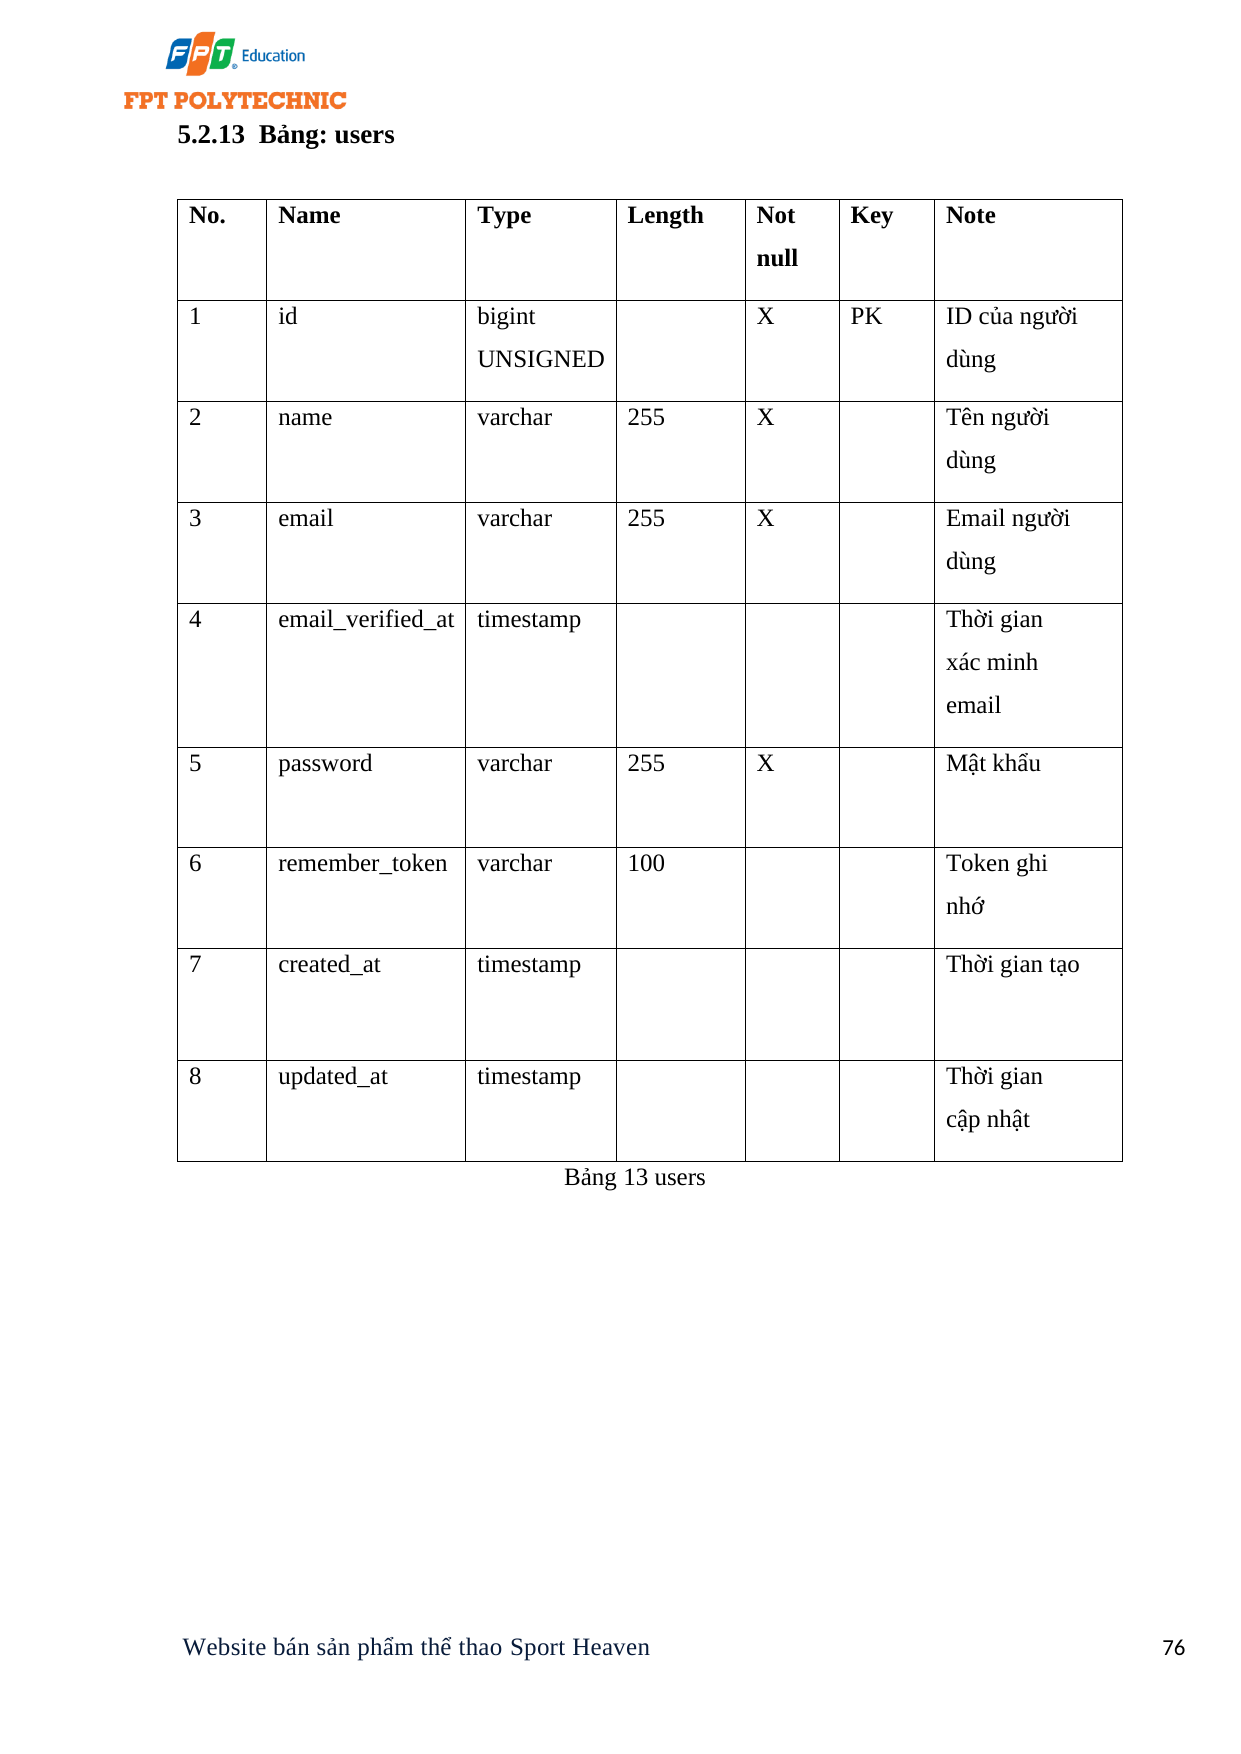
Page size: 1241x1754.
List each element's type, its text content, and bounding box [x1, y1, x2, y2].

table_cell [617, 604, 745, 747]
table_cell email [267, 503, 465, 603]
table_header Length [617, 200, 745, 300]
table_cell 4 [178, 604, 266, 747]
table_cell [840, 402, 934, 502]
table_cell password [267, 748, 465, 847]
table_header No. [178, 200, 266, 300]
table_cell [746, 604, 839, 747]
table_cell [840, 604, 934, 747]
table_cell [617, 301, 745, 401]
table_cell X [746, 402, 839, 502]
table_cell Email người dùng [935, 503, 1122, 603]
table_cell [840, 949, 934, 1060]
table_cell updated_at [267, 1061, 465, 1161]
table_cell 5 [178, 748, 266, 847]
table_cell [746, 848, 839, 948]
table_cell varchar [466, 848, 616, 948]
table_cell 2 [178, 402, 266, 502]
table_header Key [840, 200, 934, 300]
table_cell created_at [267, 949, 465, 1060]
subtitle Bảng: users [177, 118, 1092, 149]
table_cell id [267, 301, 465, 401]
table_header Note [935, 200, 1122, 300]
table_cell [840, 748, 934, 847]
table_cell ID của người dùng [935, 301, 1122, 401]
table_cell Mật khẩu [935, 748, 1122, 847]
table_cell X [746, 301, 839, 401]
table_cell X [746, 503, 839, 603]
text Bảng 13 users [177, 1162, 1092, 1191]
table_cell 100 [617, 848, 745, 948]
table_cell 7 [178, 949, 266, 1060]
table_cell [746, 1061, 839, 1161]
table_cell [746, 949, 839, 1060]
table_cell PK [840, 301, 934, 401]
table_cell [840, 848, 934, 948]
table_cell varchar [466, 748, 616, 847]
table_header Name [267, 200, 465, 300]
table_cell timestamp [466, 1061, 616, 1161]
table_cell [840, 1061, 934, 1161]
table_cell Thời gian tạo [935, 949, 1122, 1060]
table_cell remember_token [267, 848, 465, 948]
table_cell 8 [178, 1061, 266, 1161]
table_cell X [746, 748, 839, 847]
table_cell Tên người dùng [935, 402, 1122, 502]
table_cell Thời gian xác minh email [935, 604, 1122, 747]
table_header Type [466, 200, 616, 300]
table_header Not null [746, 200, 839, 300]
table_cell 255 [617, 503, 745, 603]
table_cell Token ghi nhớ [935, 848, 1122, 948]
table_cell email_verified_at [267, 604, 465, 747]
table_cell 255 [617, 748, 745, 847]
table_cell 255 [617, 402, 745, 502]
table_cell Thời gian cập nhật [935, 1061, 1122, 1161]
table_cell [840, 503, 934, 603]
table_cell 6 [178, 848, 266, 948]
table_cell 1 [178, 301, 266, 401]
table_cell varchar [466, 402, 616, 502]
table_cell [617, 949, 745, 1060]
picture [116, 24, 354, 116]
table_cell varchar [466, 503, 616, 603]
table_cell timestamp [466, 949, 616, 1060]
table_cell name [267, 402, 465, 502]
table_cell [617, 1061, 745, 1161]
table_cell bigint UNSIGNED [466, 301, 616, 401]
table_cell 3 [178, 503, 266, 603]
table_cell timestamp [466, 604, 616, 747]
